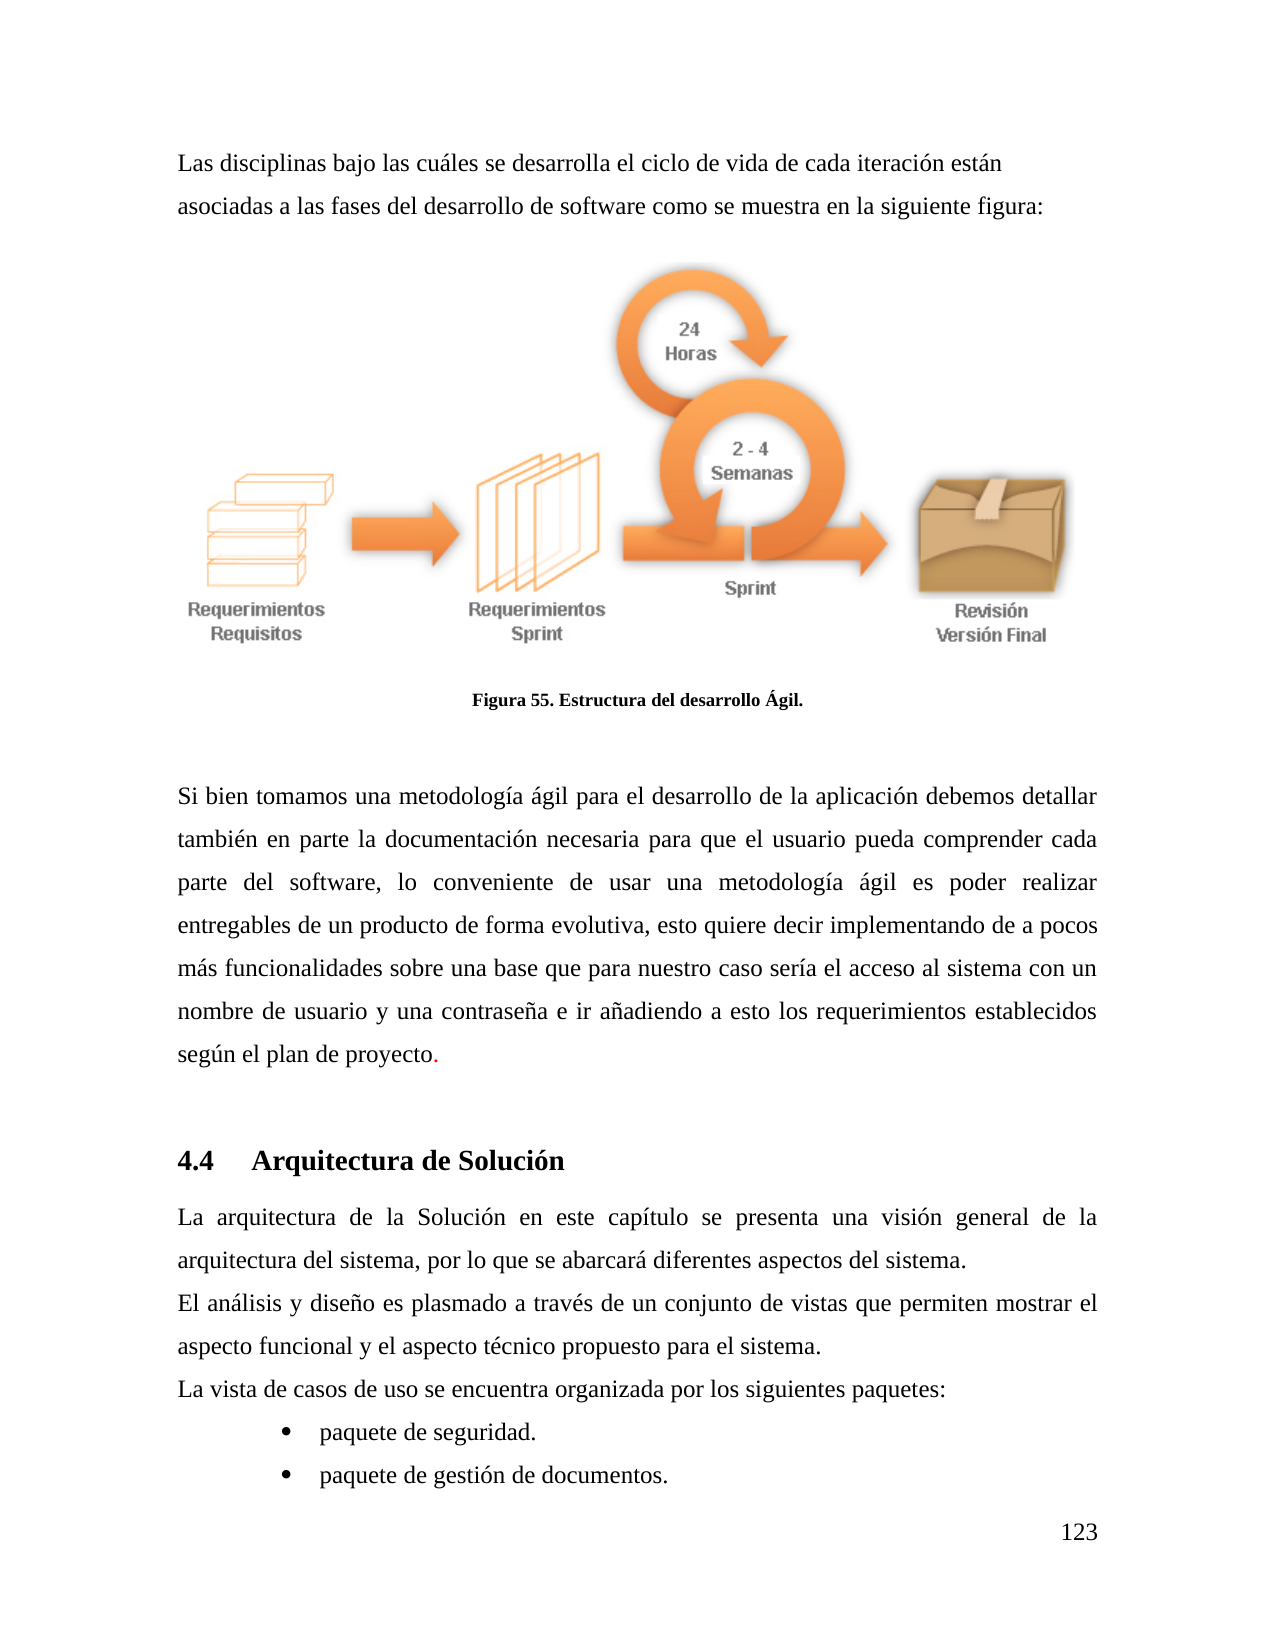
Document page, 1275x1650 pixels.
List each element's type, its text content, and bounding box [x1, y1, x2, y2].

subtitle 4.4 Arquitectura de Solución [177, 1143, 1098, 1177]
text Figura 55. Estructura del desarrollo Ágil. [177, 689, 1098, 711]
text La arquitectura de la Solución en este capítulo se presenta una visión general de la arquitectura del sistema, por lo que se abarcará diferentes aspectos del sistema. [177, 1202, 1098, 1273]
text El análisis y diseño es plasmado a través de un conjunto de vistas que permiten mostrar el aspecto funcional y el aspecto técnico propuesto para el sistema. [177, 1288, 1098, 1360]
text Las disciplinas bajo las cuáles se desarrolla el ciclo de vida de cada iteración están asociadas a las fases del desarrollo de software como se muestra en la siguiente figura: [177, 148, 1098, 219]
list paquete de seguridad. [282, 1417, 1098, 1446]
picture [183, 262, 1075, 648]
text Si bien tomamos una metodología ágil para el desarrollo de la aplicación debemos detallar también en parte la documentación necesaria para que el usuario pueda comprender cada parte del software, lo conveniente de usar una metodología ágil es poder realizar entregables de un producto de forma evolutiva, esto quiere decir implementando de a pocos más funcionalidades sobre una base que para nuestro caso sería el acceso al sistema con un nombre de usuario y una contraseña e ir añadiendo a esto los requerimientos establecidos según el plan de proyecto. [177, 781, 1098, 1068]
list paquete de gestión de documentos. [282, 1460, 1098, 1489]
text La vista de casos de uso se encuentra organizada por los siguientes paquetes: [177, 1374, 1098, 1403]
